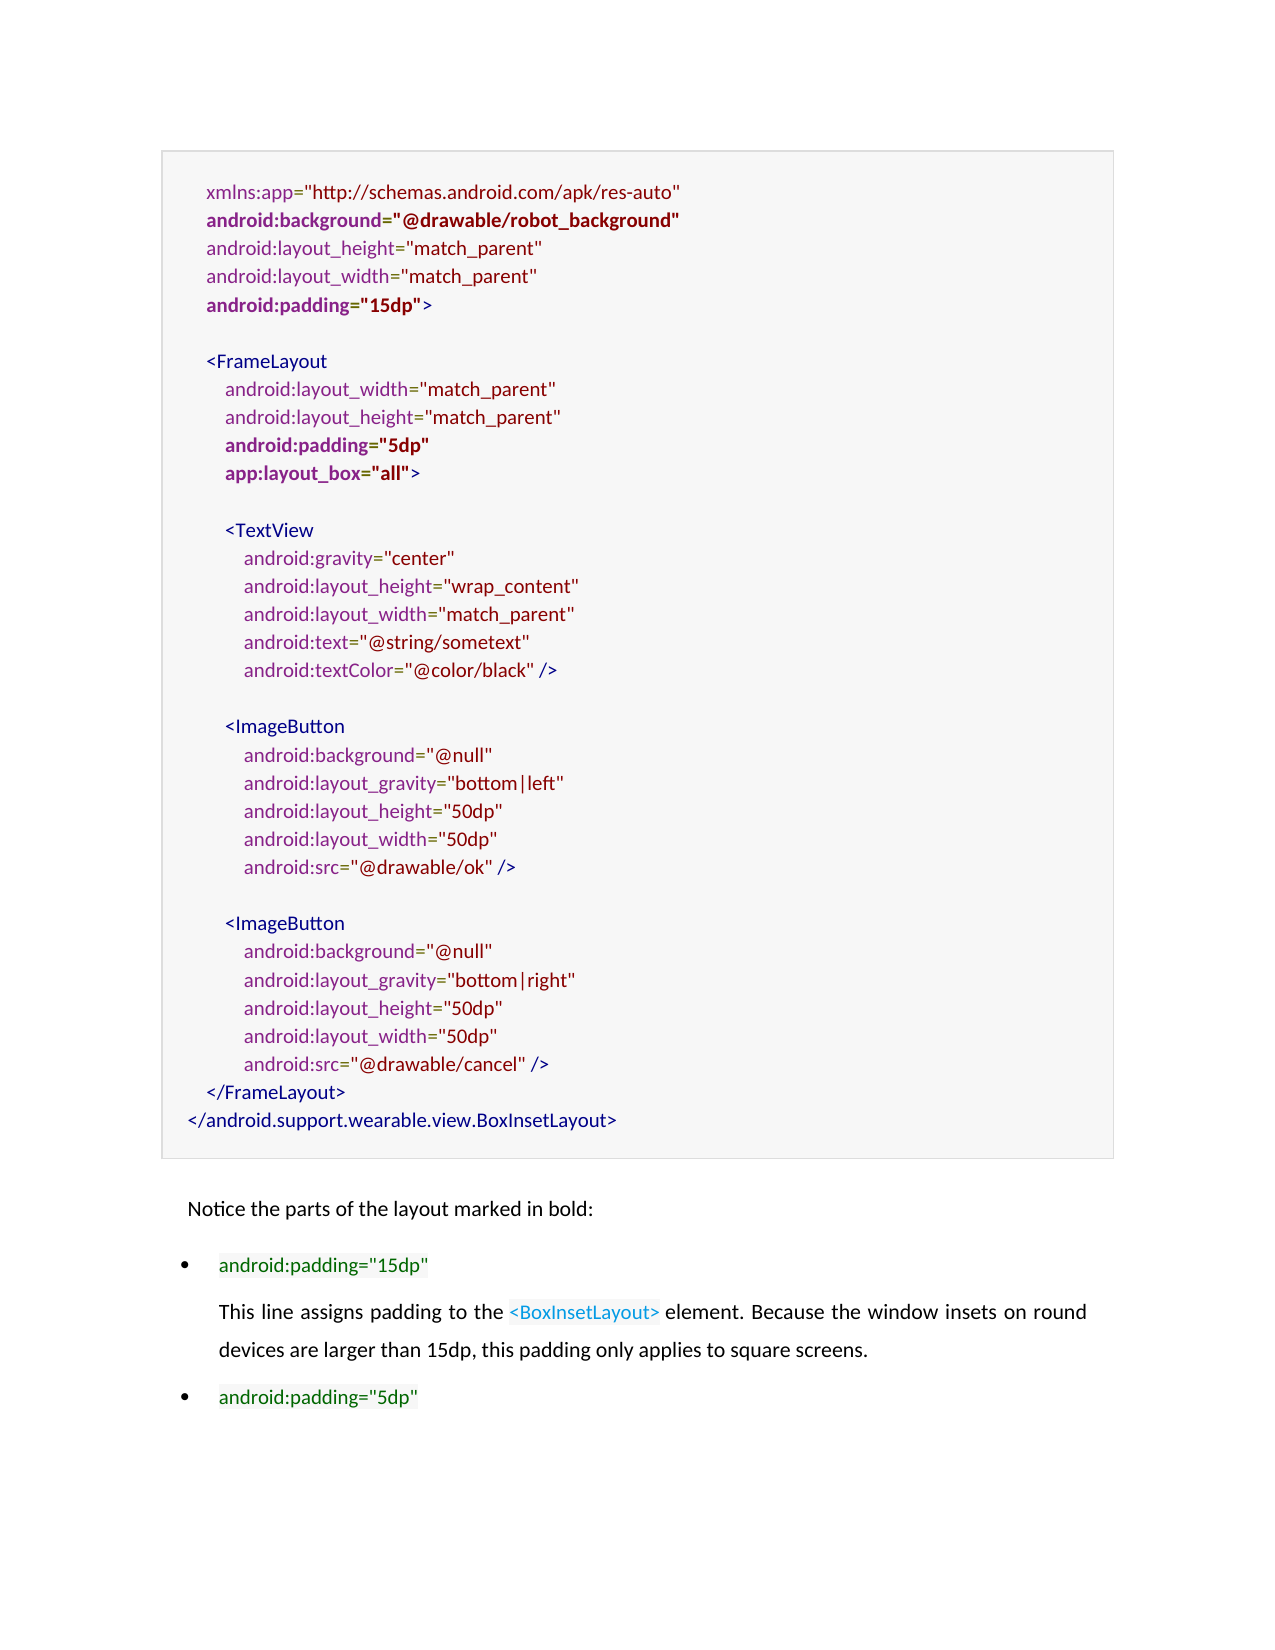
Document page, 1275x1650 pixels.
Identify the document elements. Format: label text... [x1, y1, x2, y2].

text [163, 152, 1113, 1158]
list android:padding="15dp" [181, 1241, 1087, 1278]
text Notice the parts of the layout marked in bold: [187, 1184, 1087, 1222]
list android:padding="5dp" [181, 1372, 1087, 1409]
text This line assigns padding to the <BoxInsetLayout> element. Because the window insets on round devices are larger than 15dp, this padding only applies to square screens. [219, 1287, 1087, 1362]
